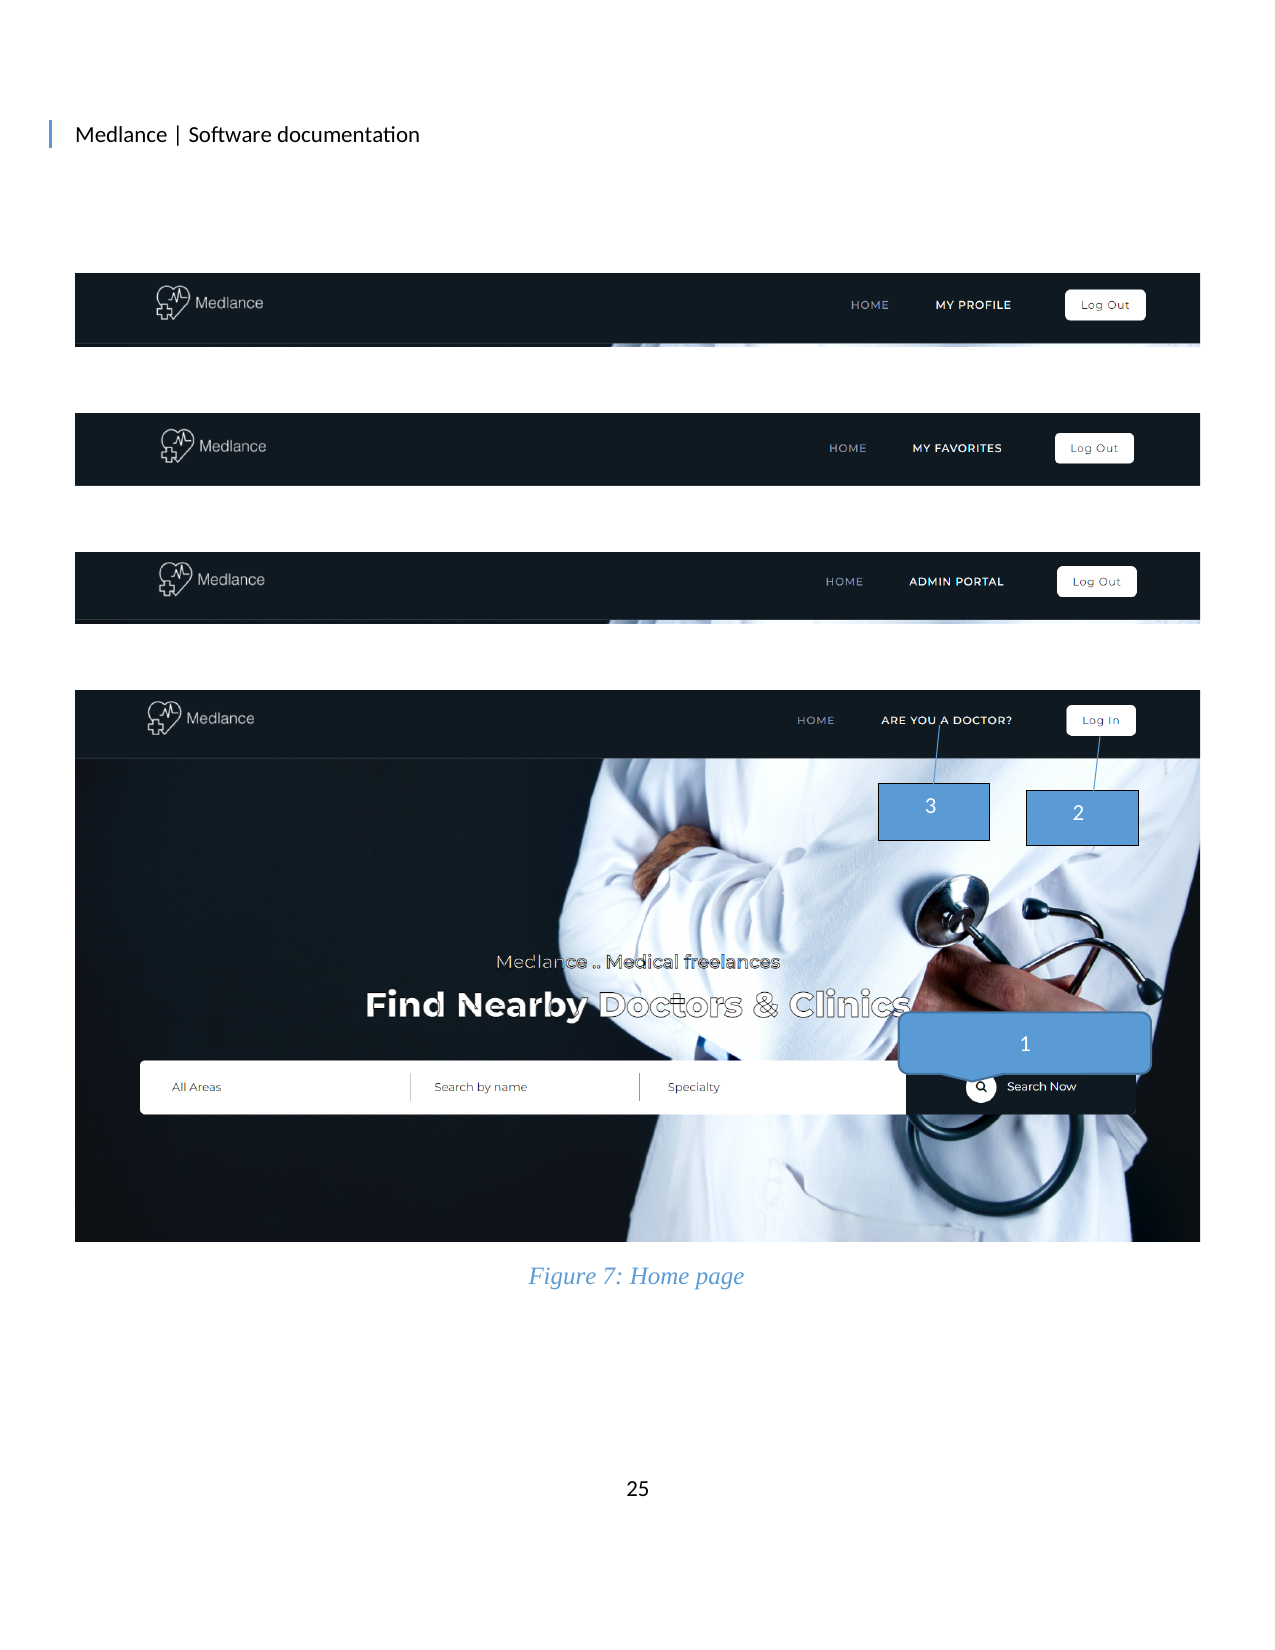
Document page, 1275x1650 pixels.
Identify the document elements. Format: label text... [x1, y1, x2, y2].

picture [75, 413, 1200, 486]
picture [75, 690, 1200, 1242]
picture [75, 552, 1200, 624]
text Figure 7: Home page [75, 1261, 1200, 1289]
picture [75, 273, 1200, 347]
